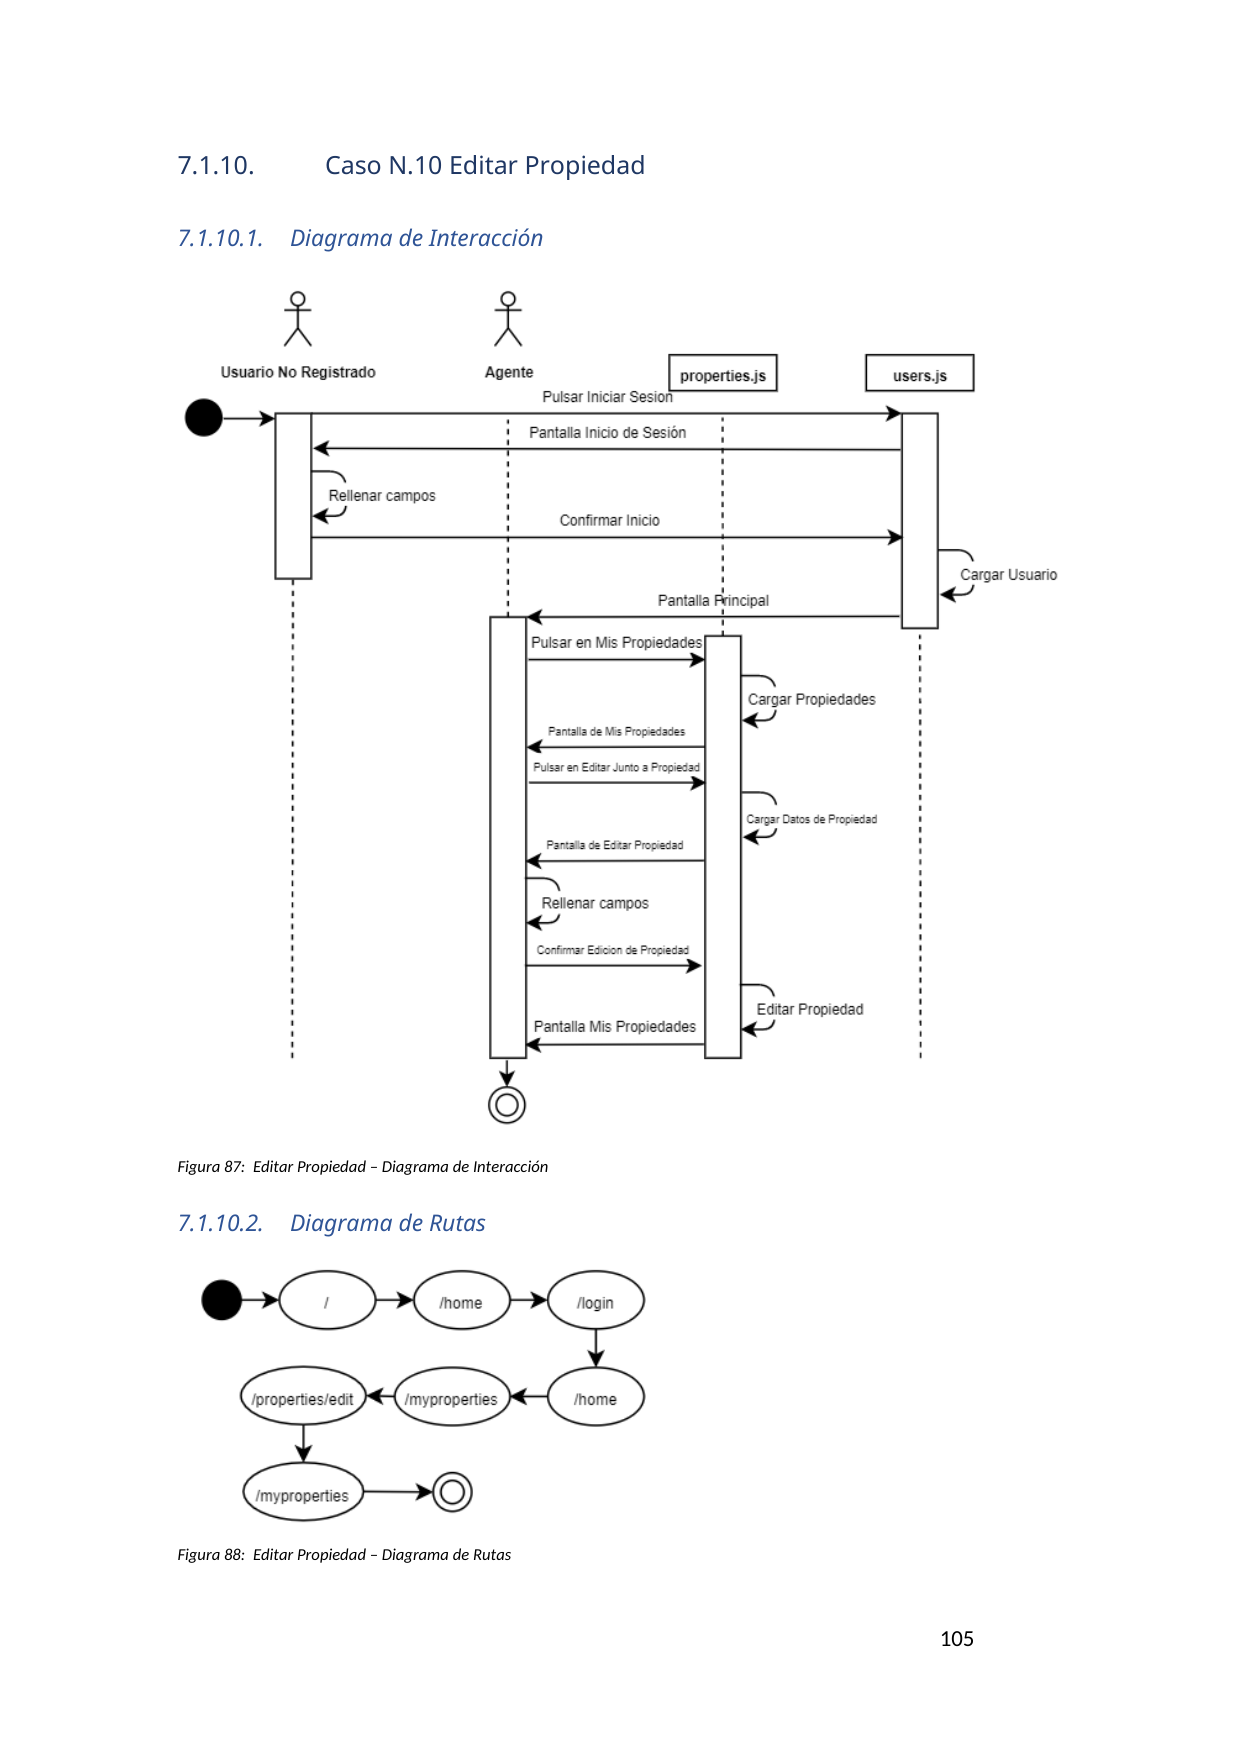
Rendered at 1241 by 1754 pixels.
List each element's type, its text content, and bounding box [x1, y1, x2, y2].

subtitle Diagrama de Interacción [177, 222, 974, 253]
text Figura 87: Editar Propiedad – Diagrama de Interacción [177, 1156, 974, 1176]
subtitle Caso N.10 Editar Propiedad [177, 148, 974, 182]
picture [177, 1265, 646, 1526]
picture [177, 280, 1066, 1137]
subtitle Diagrama de Rutas [177, 1207, 974, 1238]
text Figura 88: Editar Propiedad – Diagrama de Rutas [177, 1544, 974, 1565]
